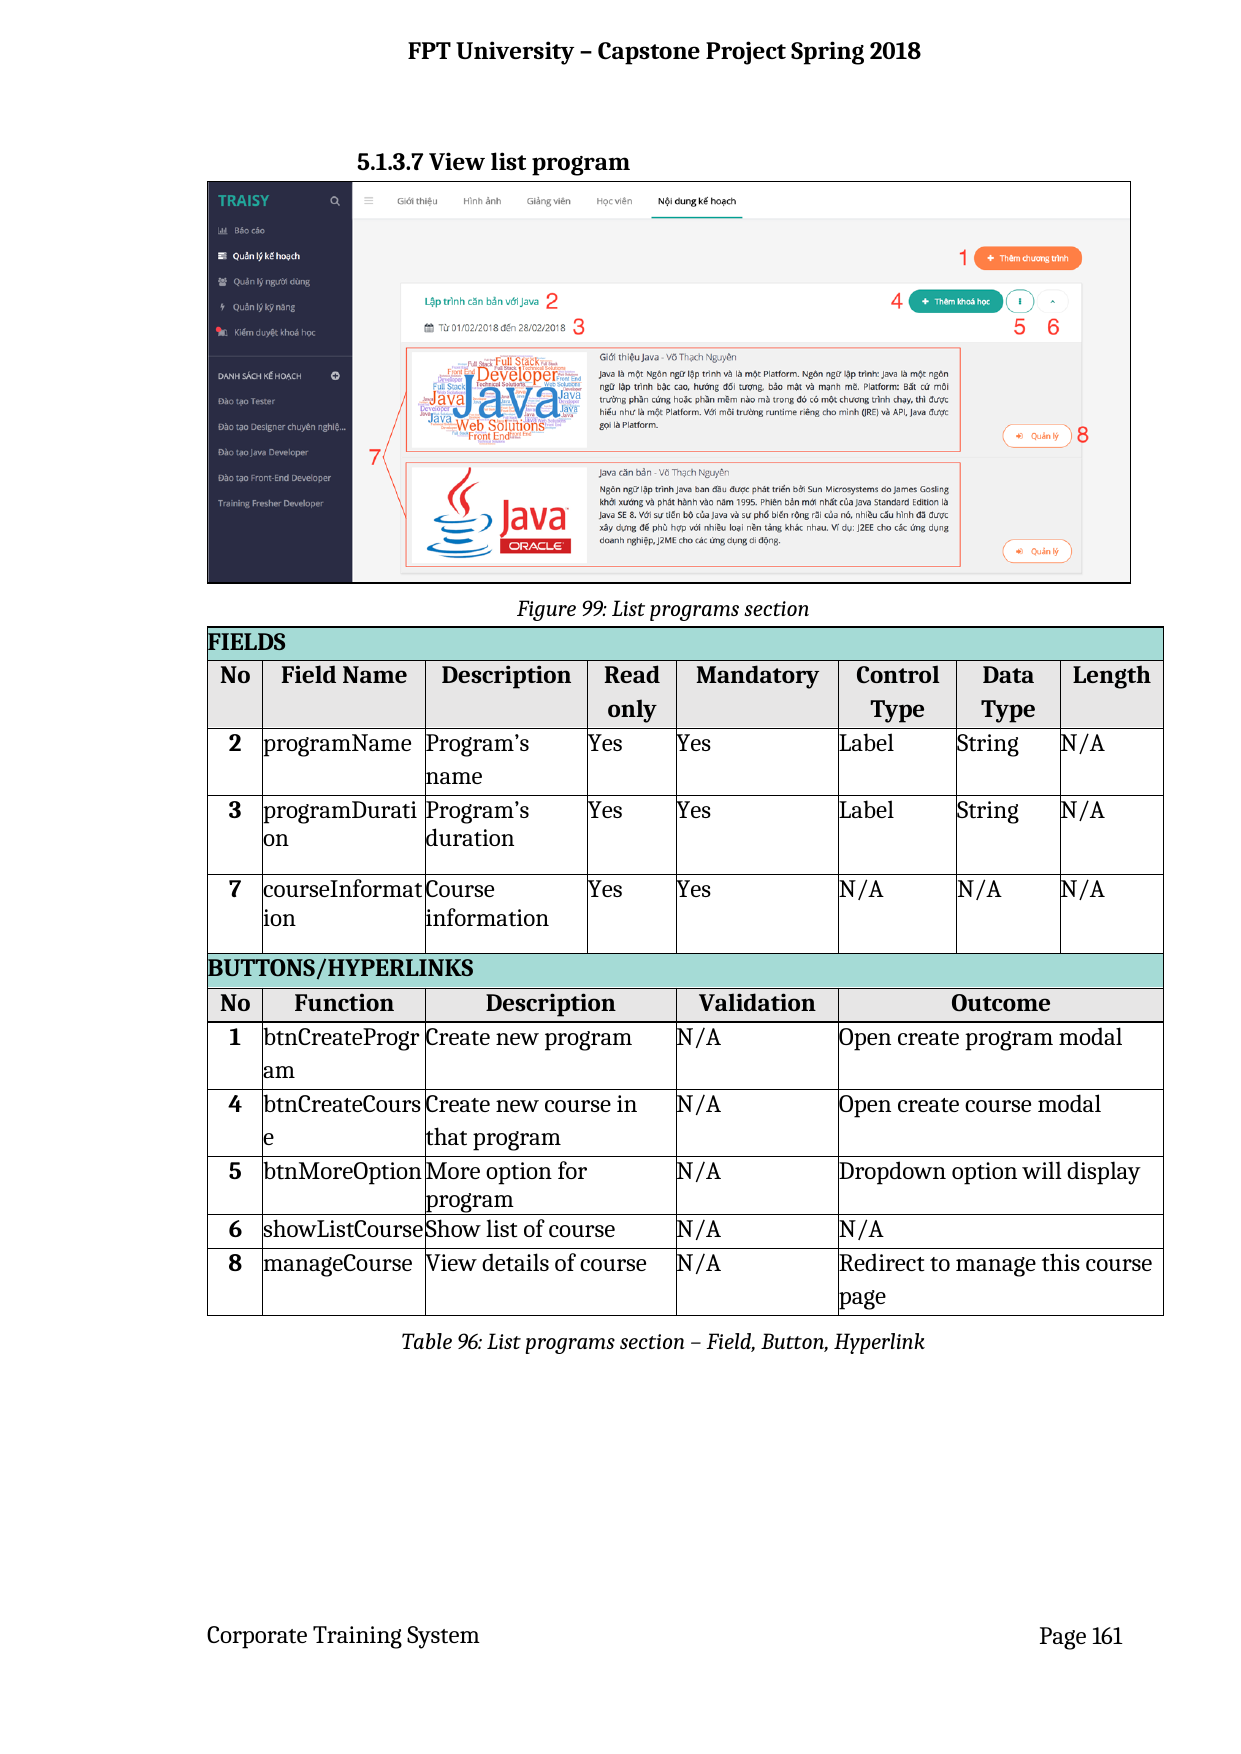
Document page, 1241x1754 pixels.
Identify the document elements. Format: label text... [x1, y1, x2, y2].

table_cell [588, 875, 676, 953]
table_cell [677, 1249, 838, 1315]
list Table 96: List programs section – Field, Button, Hyperlink [207, 1329, 1122, 1355]
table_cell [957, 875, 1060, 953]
subtitle 5.1.3.7 View list program [357, 148, 1124, 176]
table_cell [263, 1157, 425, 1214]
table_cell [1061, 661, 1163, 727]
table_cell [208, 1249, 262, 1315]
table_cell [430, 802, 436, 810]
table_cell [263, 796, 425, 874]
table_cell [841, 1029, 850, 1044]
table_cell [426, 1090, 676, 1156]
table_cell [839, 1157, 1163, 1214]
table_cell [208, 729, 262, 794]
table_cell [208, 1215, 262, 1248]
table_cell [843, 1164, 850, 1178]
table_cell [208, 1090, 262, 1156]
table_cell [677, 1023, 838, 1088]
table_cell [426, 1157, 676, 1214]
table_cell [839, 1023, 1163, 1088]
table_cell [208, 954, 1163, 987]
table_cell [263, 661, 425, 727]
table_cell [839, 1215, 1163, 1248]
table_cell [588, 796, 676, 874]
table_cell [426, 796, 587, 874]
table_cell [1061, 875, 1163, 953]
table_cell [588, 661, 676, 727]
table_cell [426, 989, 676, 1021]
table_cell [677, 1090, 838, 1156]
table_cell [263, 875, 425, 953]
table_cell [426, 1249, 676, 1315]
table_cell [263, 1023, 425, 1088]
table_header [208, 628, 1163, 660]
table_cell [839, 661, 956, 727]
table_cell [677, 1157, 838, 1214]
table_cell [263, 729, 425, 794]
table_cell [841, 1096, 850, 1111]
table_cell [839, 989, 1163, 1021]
text Figure 99: List programs section [207, 596, 1122, 622]
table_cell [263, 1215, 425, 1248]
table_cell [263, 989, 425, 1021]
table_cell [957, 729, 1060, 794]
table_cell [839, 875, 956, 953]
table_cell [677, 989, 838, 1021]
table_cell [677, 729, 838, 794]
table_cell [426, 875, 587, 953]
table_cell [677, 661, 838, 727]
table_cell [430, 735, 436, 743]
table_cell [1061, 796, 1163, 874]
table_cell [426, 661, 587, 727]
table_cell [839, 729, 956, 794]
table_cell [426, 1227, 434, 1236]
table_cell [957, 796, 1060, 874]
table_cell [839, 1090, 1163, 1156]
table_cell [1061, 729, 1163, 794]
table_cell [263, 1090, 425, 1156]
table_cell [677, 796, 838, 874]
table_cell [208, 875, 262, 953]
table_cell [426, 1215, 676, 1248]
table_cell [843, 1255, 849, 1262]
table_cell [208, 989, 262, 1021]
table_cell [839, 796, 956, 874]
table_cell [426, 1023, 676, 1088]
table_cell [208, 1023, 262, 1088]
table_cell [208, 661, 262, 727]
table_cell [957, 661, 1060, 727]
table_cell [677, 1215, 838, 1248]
picture [208, 182, 1130, 582]
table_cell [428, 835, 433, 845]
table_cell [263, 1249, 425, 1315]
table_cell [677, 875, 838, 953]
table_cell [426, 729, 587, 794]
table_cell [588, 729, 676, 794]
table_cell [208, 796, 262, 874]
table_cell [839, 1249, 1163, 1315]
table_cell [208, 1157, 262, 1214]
